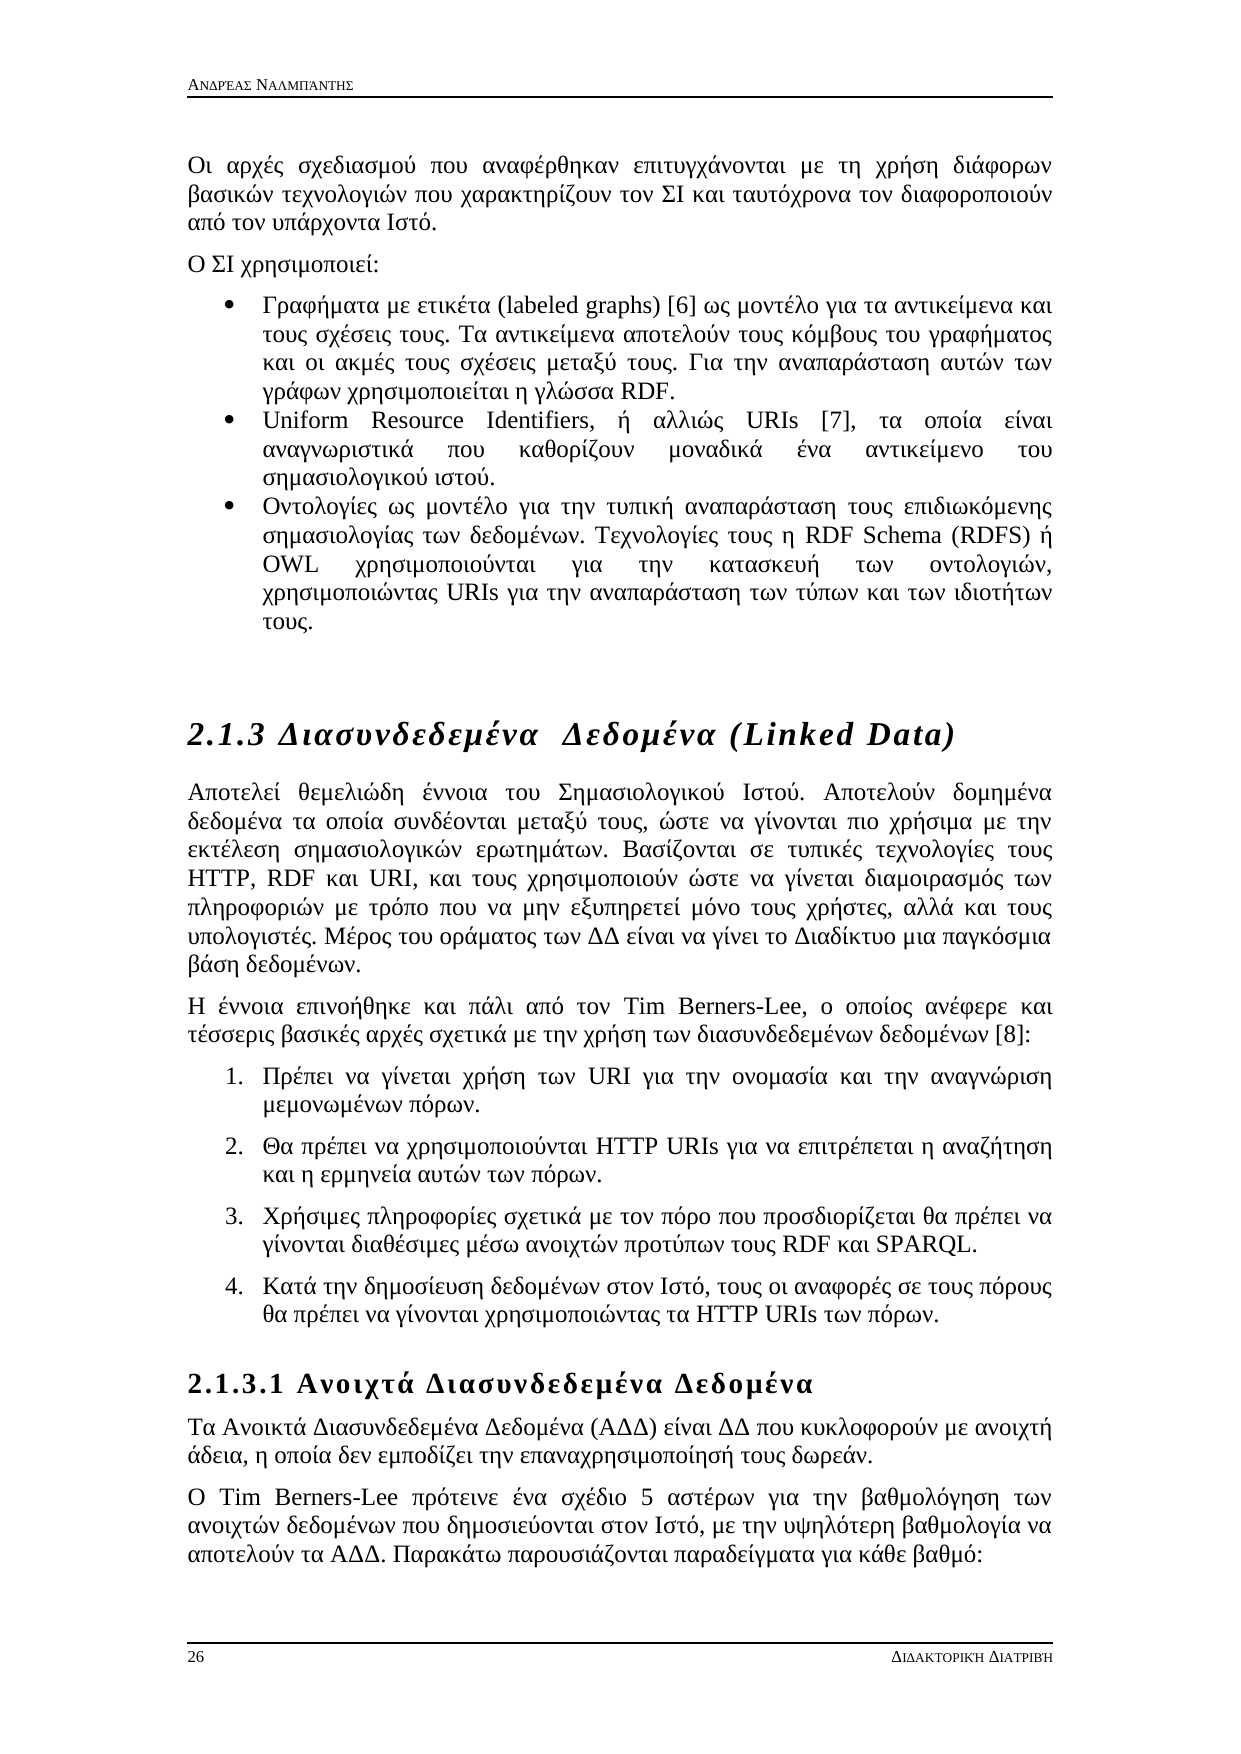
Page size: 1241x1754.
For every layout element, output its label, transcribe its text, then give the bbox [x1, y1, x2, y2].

text Ο ΣΙ χρησιμοποιεί: [187, 249, 1053, 277]
text Αποτελεί θεμελιώδη έννοια του Σημασιολογικού Ιστού. Αποτελούν δομημένα δεδομένα τα οποία συνδέονται μεταξύ τους, ώστε να γίνονται πιο χρήσιμα με την εκτέλεση σημασιολογικών ερωτημάτων. Βασίζονται σε τυπικές τεχνολογίες τους HTTP, RDF και URI, και τους χρησιμοποιούν ώστε να γίνεται διαμοιρασμός των πληροφοριών με τρόπο που να μην εξυπηρετεί μόνο τους χρήστες, αλλά και τους υπολογιστές. Μέρος του οράματος των ΔΔ είναι να γίνει το Διαδίκτυο μια παγκόσμια βάση δεδομένων. [187, 777, 1053, 978]
list Οντολογίες ως μοντέλο για την τυπική αναπαράσταση τους επιδιωκόμενης σημασιολογίας των δεδομένων. Τεχνολογίες τους η RDF Schema (RDFS) ή OWL χρησιμοποιούνται για την κατασκευή των οντολογιών, χρησιμοποιώντας URIs για την αναπαράσταση των τύπων και των ιδιοτήτων τους. [225, 491, 1053, 635]
list Χρήσιμες πληροφορίες σχετικά με τον πόρο που προσδιορίζεται θα πρέπει να γίνονται διαθέσιμες μέσω ανοιχτών προτύπων τους RDF και SPARQL. [225, 1201, 1053, 1258]
list Γραφήματα με ετικέτα (labeled graphs) [6] ως μοντέλο για τα αντικείμενα και τους σχέσεις τους. Τα αντικείμενα αποτελούν τους κόμβους του γραφήματος και οι ακμές τους σχέσεις μεταξύ τους. Για την αναπαράσταση αυτών των γράφων χρησιμοποιείται η γλώσσα RDF. [225, 290, 1053, 405]
text Οι αρχές σχεδιασμού που αναφέρθηκαν επιτυγχάνονται με τη χρήση διάφορων βασικών τεχνολογιών που χαρακτηρίζουν τον ΣΙ και ταυτόχρονα τον διαφοροποιούν από τον υπάρχοντα Ιστό. [187, 150, 1053, 236]
text Τα Ανοικτά Διασυνδεδεμένα Δεδομένα (ΑΔΔ) είναι ΔΔ που κυκλοφορούν με ανοιχτή άδεια, η οποία δεν εμποδίζει την επαναχρησιμοποίησή τους δωρεάν. [187, 1412, 1053, 1469]
text Ο Tim Berners-Lee πρότεινε ένα σχέδιο 5 αστέρων για την βαθμολόγηση των ανοιχτών δεδομένων που δημοσιεύονται στον Ιστό, με την υψηλότερη βαθμολογία να αποτελούν τα ΑΔΔ. Παρακάτω παρουσιάζονται παραδείγματα για κάθε βαθμό: [187, 1482, 1053, 1568]
list Uniform Resource Identifiers, ή αλλιώς URIs [7], τα οποία είναι αναγνωριστικά που καθορίζουν μοναδικά ένα αντικείμενο του σημασιολογικού ιστού. [225, 405, 1053, 491]
subtitle Ανοιχτά Διασυνδεδεμένα Δεδομένα [187, 1366, 1053, 1399]
list Θα πρέπει να χρησιμοποιούνται HTTP URIs για να επιτρέπεται η αναζήτηση και η ερμηνεία αυτών των πόρων. [225, 1131, 1053, 1188]
text Η έννοια επινοήθηκε και πάλι από τον Tim Berners-Lee, ο οποίος ανέφερε και τέσσερις βασικές αρχές σχετικά με την χρήση των διασυνδεδεμένων δεδομένων [8]: [187, 991, 1053, 1048]
subtitle Διασυνδεδεμένα Δεδομένα (Linked Data) [187, 714, 1053, 752]
list Πρέπει να γίνεται χρήση των URI για την ονομασία και την αναγνώριση μεμονωμένων πόρων. [225, 1061, 1053, 1118]
list Κατά την δημοσίευση δεδομένων στον Ιστό, τους οι αναφορές σε τους πόρους θα πρέπει να γίνονται χρησιμοποιώντας τα HTTP URIs των πόρων. [225, 1271, 1053, 1328]
